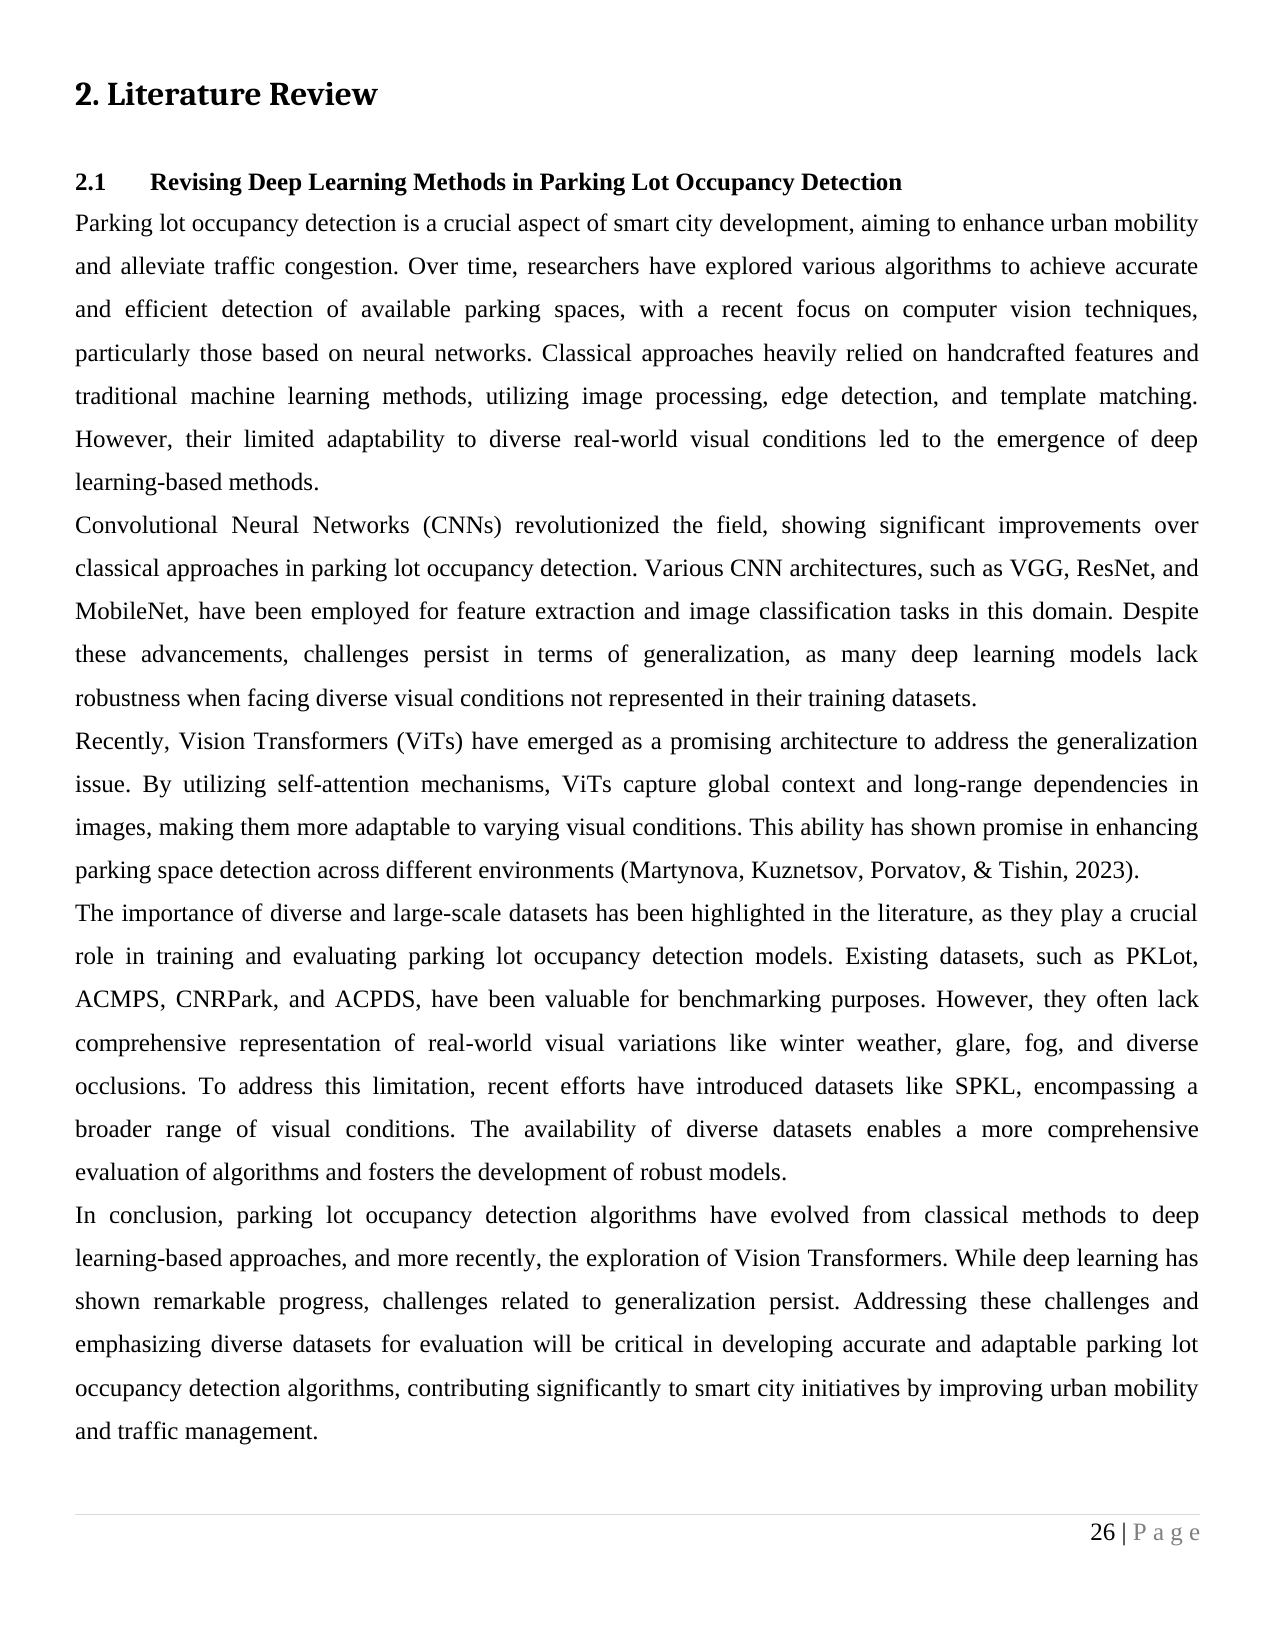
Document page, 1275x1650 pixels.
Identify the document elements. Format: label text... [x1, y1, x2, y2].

subtitle 2.1 Revising Deep Learning Methods in Parking Lot Occupancy Detection [75, 167, 1200, 196]
list Parking lot occupancy detection is a crucial aspect of smart city development, aiming to enhance urban mobility and alleviate traffic congestion. Over time, researchers have explored various algorithms to achieve accurate and efficient detection of available parking spaces, with a recent focus on computer vision techniques, particularly those based on neural networks. Classical approaches heavily relied on handcrafted features and traditional machine learning methods, utilizing image processing, edge detection, and template matching. However, their limited adaptability to diverse real-world visual conditions led to the emergence of deep learning-based methods. [75, 208, 1200, 496]
list Recently, Vision Transformers (ViTs) have emerged as a promising architecture to address the generalization issue. By utilizing self-attention mechanisms, ViTs capture global context and long-range dependencies in images, making them more adaptable to varying visual conditions. This ability has shown promise in enhancing parking space detection across different environments (Martynova, Kuznetsov, Porvatov, & Tishin, 2023). [75, 726, 1200, 884]
subtitle 2. Literature Review [75, 75, 1200, 113]
list The importance of diverse and large-scale datasets has been highlighted in the literature, as they play a crucial role in training and evaluating parking lot occupancy detection models. Existing datasets, such as PKLot, ACMPS, CNRPark, and ACPDS, have been valuable for benchmarking purposes. However, they often lack comprehensive representation of real-world visual variations like winter weather, glare, fog, and diverse occlusions. To address this limitation, recent efforts have introduced datasets like SPKL, encompassing a broader range of visual conditions. The availability of diverse datasets enables a more comprehensive evaluation of algorithms and fosters the development of robust models. [75, 898, 1200, 1186]
list Convolutional Neural Networks (CNNs) revolutionized the field, showing significant improvements over classical approaches in parking lot occupancy detection. Various CNN architectures, such as VGG, ResNet, and MobileNet, have been employed for feature extraction and image classification tasks in this domain. Despite these advancements, challenges persist in terms of generalization, as many deep learning models lack robustness when facing diverse visual conditions not represented in their training datasets. [75, 510, 1200, 711]
list In conclusion, parking lot occupancy detection algorithms have evolved from classical methods to deep learning-based approaches, and more recently, the exploration of Vision Transformers. While deep learning has shown remarkable progress, challenges related to generalization persist. Addressing these challenges and emphasizing diverse datasets for evaluation will be critical in developing accurate and adaptable parking lot occupancy detection algorithms, contributing significantly to smart city initiatives by improving urban mobility and traffic management. [75, 1200, 1200, 1444]
